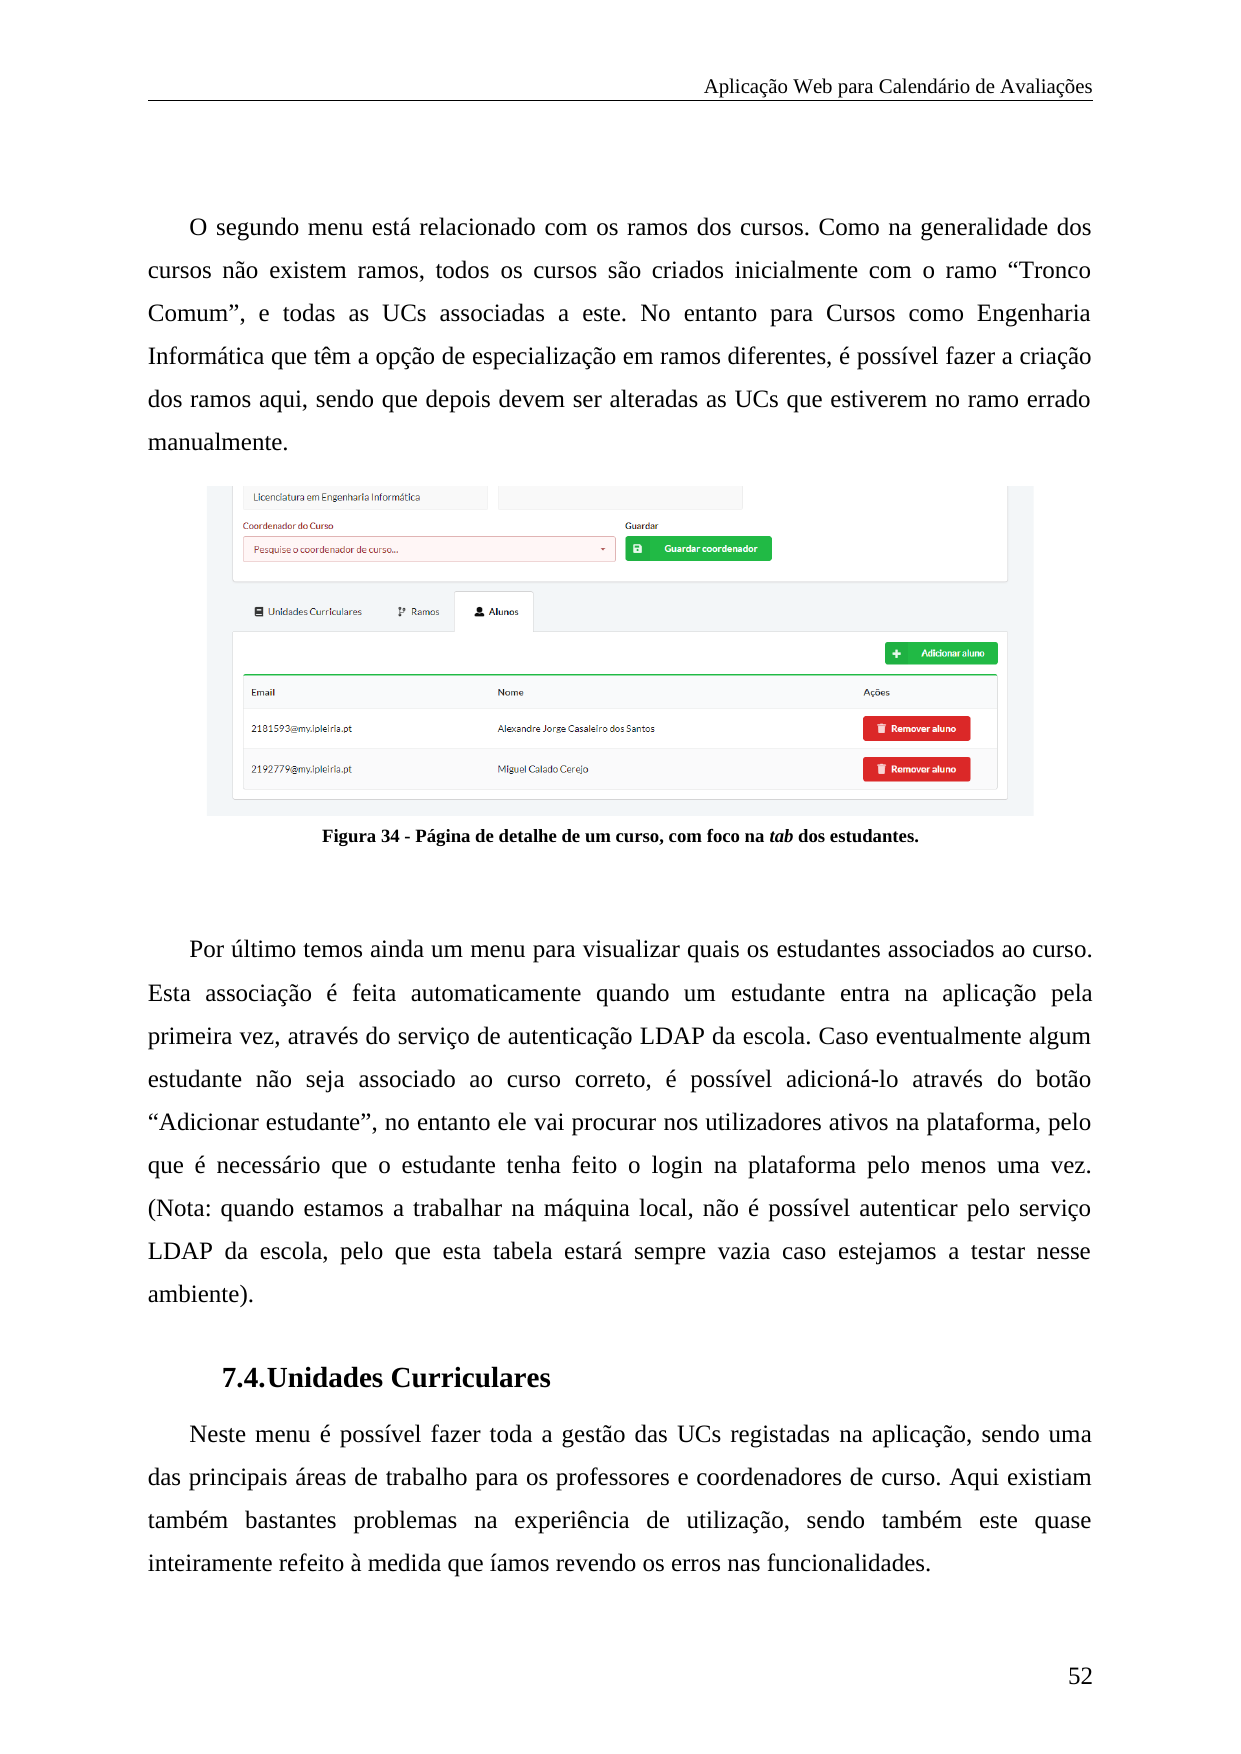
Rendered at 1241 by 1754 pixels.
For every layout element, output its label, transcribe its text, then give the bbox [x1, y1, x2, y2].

picture [206, 486, 1034, 816]
subtitle Unidades Curriculares [222, 1360, 1093, 1394]
text Neste menu é possível fazer toda a gestão das UCs registadas na aplicação, sendo uma das principais áreas de trabalho para os professores e coordenadores de curso. Aqui existiam também bastantes problemas na experiência de utilização, sendo também este quase inteiramente refeito à medida que íamos revendo os erros nas funcionalidades. [148, 1419, 1093, 1577]
text O segundo menu está relacionado com os ramos dos cursos. Como na generalidade dos cursos não existem ramos, todos os cursos são criados inicialmente com o ramo “Tronco Comum”, e todas as UCs associadas a este. No entanto para Cursos como Engenharia Informática que têm a opção de especialização em ramos diferentes, é possível fazer a criação dos ramos aqui, sendo que depois devem ser alteradas as UCs que estiverem no ramo errado manualmente. [148, 212, 1093, 456]
